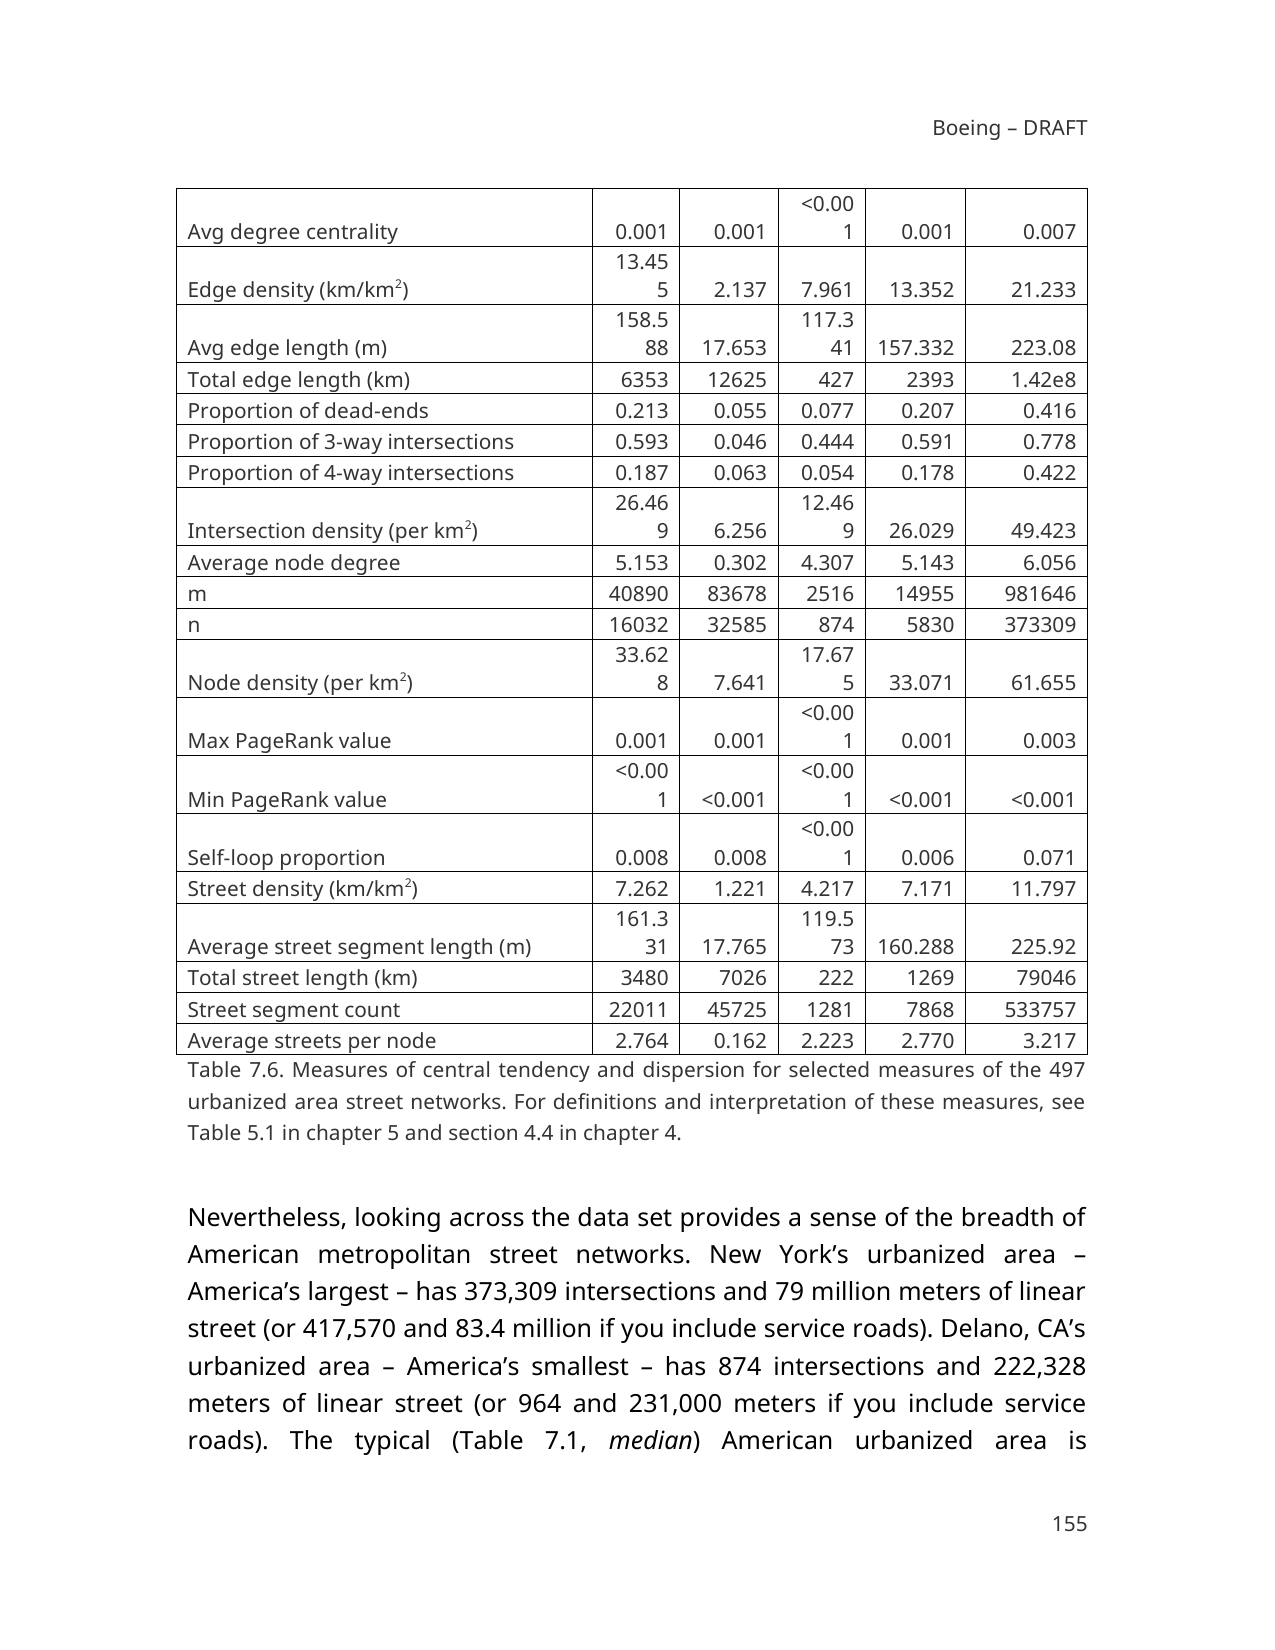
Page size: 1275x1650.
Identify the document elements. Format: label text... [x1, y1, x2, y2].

table_cell 5.153 [593, 546, 679, 576]
table_cell 0.008 [680, 814, 778, 871]
table_cell Avg edge length (m) [177, 305, 592, 362]
table_cell 22011 [593, 993, 679, 1023]
table_cell 1.42e8 [966, 363, 1087, 393]
table_cell 0.001 [680, 189, 778, 246]
table_cell Node density (per km2) [177, 640, 592, 697]
table_cell 0.591 [866, 425, 965, 456]
table_cell 17.675 [779, 640, 865, 697]
table_cell <0.001 [779, 814, 865, 871]
table_cell 61.655 [966, 640, 1087, 697]
table_cell 40890 [593, 577, 679, 607]
table_cell 0.178 [866, 457, 965, 487]
table_cell 0.063 [680, 457, 778, 487]
table_cell Intersection density (per km2) [177, 488, 592, 545]
table_cell 0.001 [593, 698, 679, 755]
table_cell 7.961 [779, 247, 865, 304]
table_cell Total edge length (km) [177, 363, 592, 393]
table_cell Total street length (km) [177, 962, 592, 992]
table_cell 0.444 [779, 425, 865, 456]
table_cell m [177, 577, 592, 607]
table_cell 0.593 [593, 425, 679, 456]
table_cell 0.001 [680, 698, 778, 755]
table_cell Proportion of 4-way intersections [177, 457, 592, 487]
table_cell 0.422 [966, 457, 1087, 487]
table_cell Average streets per node [177, 1024, 592, 1054]
table_cell 0.302 [680, 546, 778, 576]
table_cell 4.217 [779, 872, 865, 902]
table_cell 7868 [866, 993, 965, 1023]
table_cell 26.469 [593, 488, 679, 545]
table_cell Street segment count [177, 993, 592, 1023]
table_cell 0.003 [966, 698, 1087, 755]
table_cell 4.307 [779, 546, 865, 576]
table_cell 0.001 [593, 189, 679, 246]
table_cell 0.778 [966, 425, 1087, 456]
table_cell 0.162 [680, 1024, 778, 1054]
table_cell 3480 [593, 962, 679, 992]
table_cell 157.332 [866, 305, 965, 362]
table_cell 5.143 [866, 546, 965, 576]
table_cell 2516 [779, 577, 865, 607]
table_cell 16032 [593, 609, 679, 639]
table_cell 32585 [680, 609, 778, 639]
table_cell 0.001 [866, 698, 965, 755]
table_cell 0.071 [966, 814, 1087, 871]
table_cell n [177, 609, 592, 639]
table_cell Self-loop proportion [177, 814, 592, 871]
table_cell 158.588 [593, 305, 679, 362]
table_cell 11.797 [966, 872, 1087, 902]
table_cell 981646 [966, 577, 1087, 607]
table_cell 223.08 [966, 305, 1087, 362]
table_cell 12.469 [779, 488, 865, 545]
table_cell 13.352 [866, 247, 965, 304]
table_cell 7026 [680, 962, 778, 992]
table_cell 2.764 [593, 1024, 679, 1054]
table_cell <0.001 [779, 698, 865, 755]
table_cell 0.006 [866, 814, 965, 871]
table_cell Edge density (km/km2) [177, 247, 592, 304]
table_cell 117.341 [779, 305, 865, 362]
table_cell 0.001 [866, 189, 965, 246]
table_cell Street density (km/km2) [177, 872, 592, 902]
table_cell 33.071 [866, 640, 965, 697]
table_cell 17.653 [680, 305, 778, 362]
table_cell <0.001 [593, 756, 679, 813]
table_cell 12625 [680, 363, 778, 393]
table_cell 161.331 [593, 904, 679, 961]
table_cell 5830 [866, 609, 965, 639]
table_cell <0.001 [779, 756, 865, 813]
table_cell 0.008 [593, 814, 679, 871]
table_cell 0.046 [680, 425, 778, 456]
table_cell Max PageRank value [177, 698, 592, 755]
table_cell 225.92 [966, 904, 1087, 961]
table_cell 0.077 [779, 394, 865, 424]
table_cell <0.001 [680, 756, 778, 813]
table_cell Average node degree [177, 546, 592, 576]
table_cell 1.221 [680, 872, 778, 902]
table_cell 373309 [966, 609, 1087, 639]
table_cell 874 [779, 609, 865, 639]
table_cell 7.262 [593, 872, 679, 902]
table_cell 13.455 [593, 247, 679, 304]
table_cell <0.001 [966, 756, 1087, 813]
table_cell 6.056 [966, 546, 1087, 576]
table_cell 17.765 [680, 904, 778, 961]
table_cell 7.641 [680, 640, 778, 697]
table_cell 6.256 [680, 488, 778, 545]
table_cell 79046 [966, 962, 1087, 992]
table_cell 2.223 [779, 1024, 865, 1054]
table_cell 0.187 [593, 457, 679, 487]
table_cell Proportion of 3-way intersections [177, 425, 592, 456]
table_cell 2393 [866, 363, 965, 393]
table_cell 0.416 [966, 394, 1087, 424]
table_cell Avg degree centrality [177, 189, 592, 246]
table_cell 33.628 [593, 640, 679, 697]
table_cell 533757 [966, 993, 1087, 1023]
table_cell 83678 [680, 577, 778, 607]
table_cell 3.217 [966, 1024, 1087, 1054]
table_cell 0.054 [779, 457, 865, 487]
table_cell 45725 [680, 993, 778, 1023]
table_cell 14955 [866, 577, 965, 607]
table_cell 2.770 [866, 1024, 965, 1054]
table_cell 26.029 [866, 488, 965, 545]
table_cell 2.137 [680, 247, 778, 304]
table_cell 1281 [779, 993, 865, 1023]
table_cell 0.207 [866, 394, 965, 424]
table_cell 21.233 [966, 247, 1087, 304]
table_cell 427 [779, 363, 865, 393]
table_cell Proportion of dead-ends [177, 394, 592, 424]
table_cell Average street segment length (m) [177, 904, 592, 961]
table_cell 222 [779, 962, 865, 992]
table_cell 6353 [593, 363, 679, 393]
table_cell <0.001 [779, 189, 865, 246]
table_cell <0.001 [866, 756, 965, 813]
table_cell Min PageRank value [177, 756, 592, 813]
table_cell 0.213 [593, 394, 679, 424]
table_cell 119.573 [779, 904, 865, 961]
table_cell 160.288 [866, 904, 965, 961]
table_cell 0.007 [966, 189, 1087, 246]
table_cell 49.423 [966, 488, 1087, 545]
table_cell 1269 [866, 962, 965, 992]
table_cell 0.055 [680, 394, 778, 424]
table_cell 7.171 [866, 872, 965, 902]
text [187, 1199, 1087, 1457]
